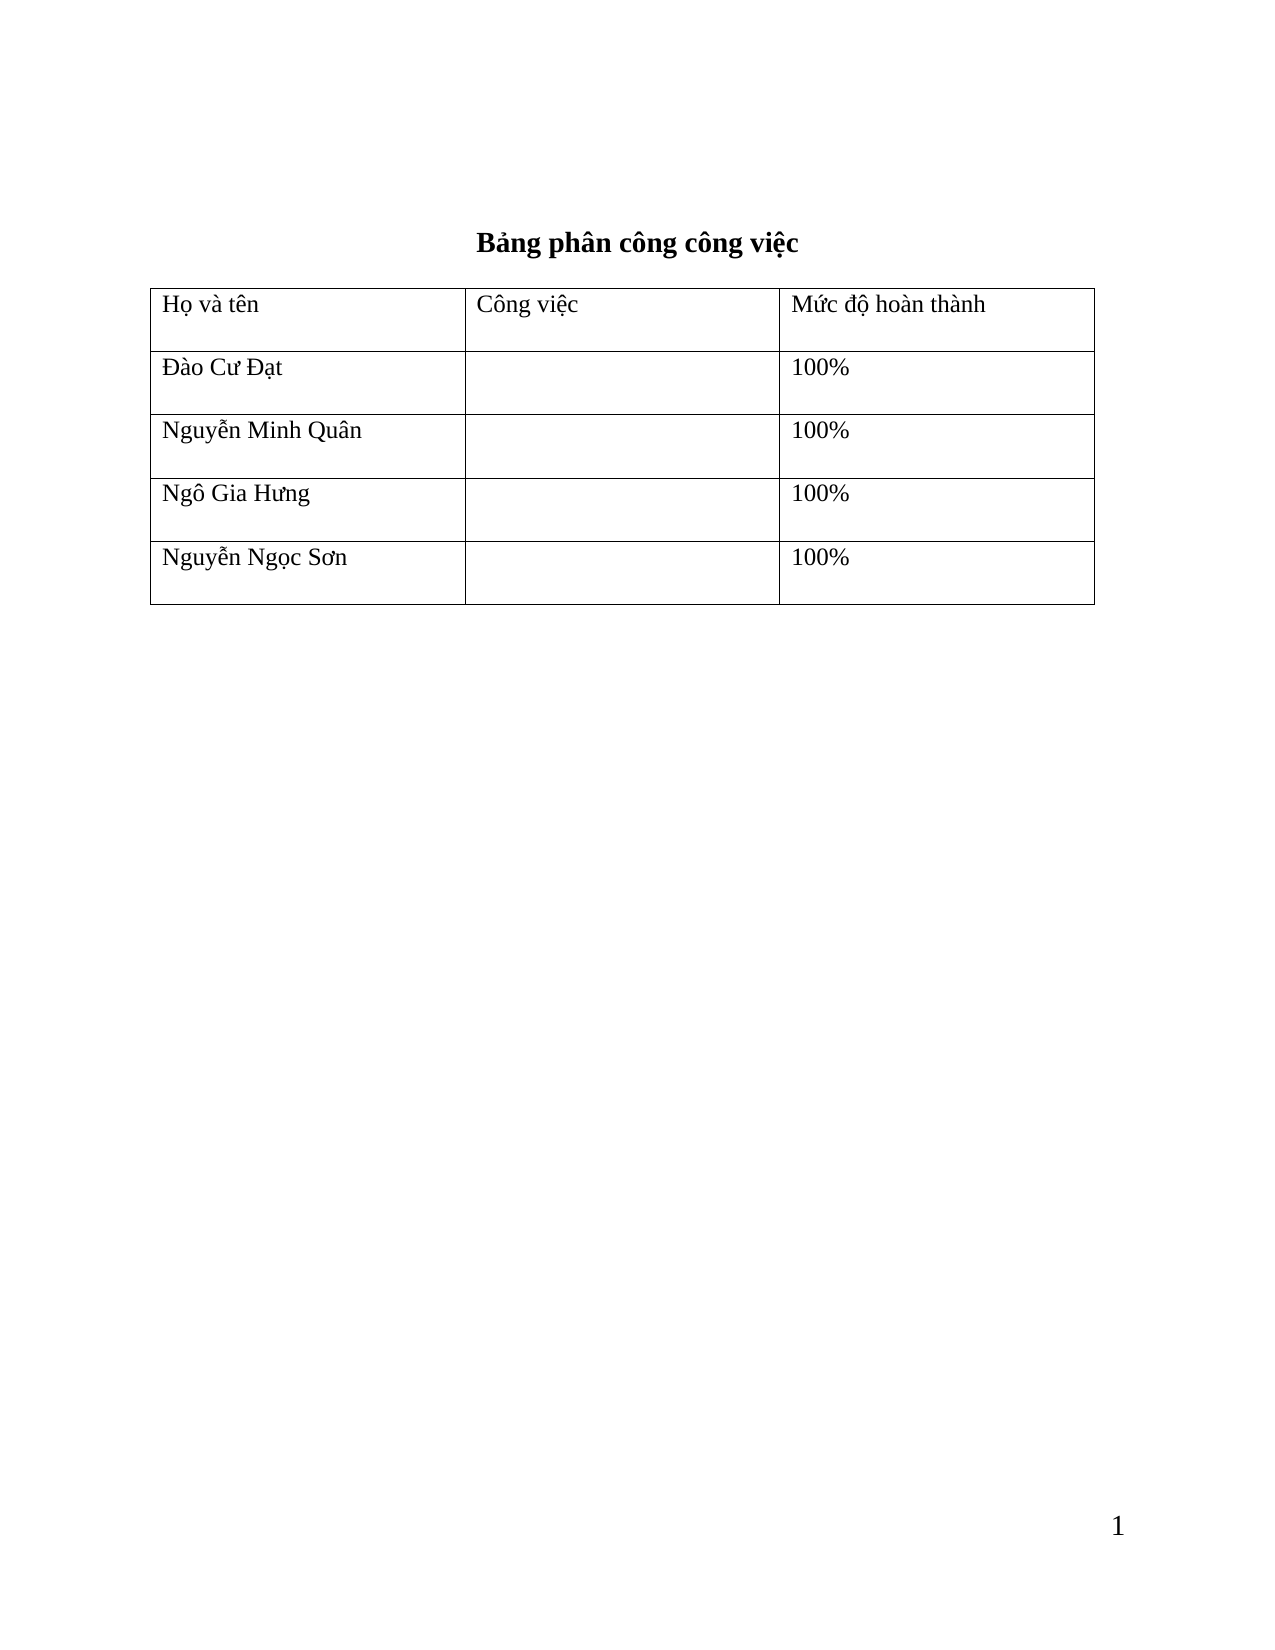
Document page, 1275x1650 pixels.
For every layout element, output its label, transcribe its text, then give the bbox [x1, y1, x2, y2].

table_cell 100% [780, 415, 1094, 477]
table_header Mức độ hoàn thành [780, 289, 1094, 351]
table_cell [466, 352, 779, 414]
text Bảng phân công công việc [150, 225, 1125, 259]
table_cell [466, 479, 779, 541]
table_cell 100% [780, 542, 1094, 604]
table_header Họ và tên [151, 289, 465, 351]
table_cell Nguyễn Minh Quân [151, 415, 465, 477]
table_cell Nguyễn Ngọc Sơn [151, 542, 465, 604]
table_cell [466, 542, 779, 604]
table_cell [466, 415, 779, 477]
table_cell Đào Cư Đạt [151, 352, 465, 414]
table_header Công việc [466, 289, 779, 351]
table_cell Ngô Gia Hưng [151, 479, 465, 541]
table_cell 100% [780, 352, 1094, 414]
table_cell 100% [780, 479, 1094, 541]
